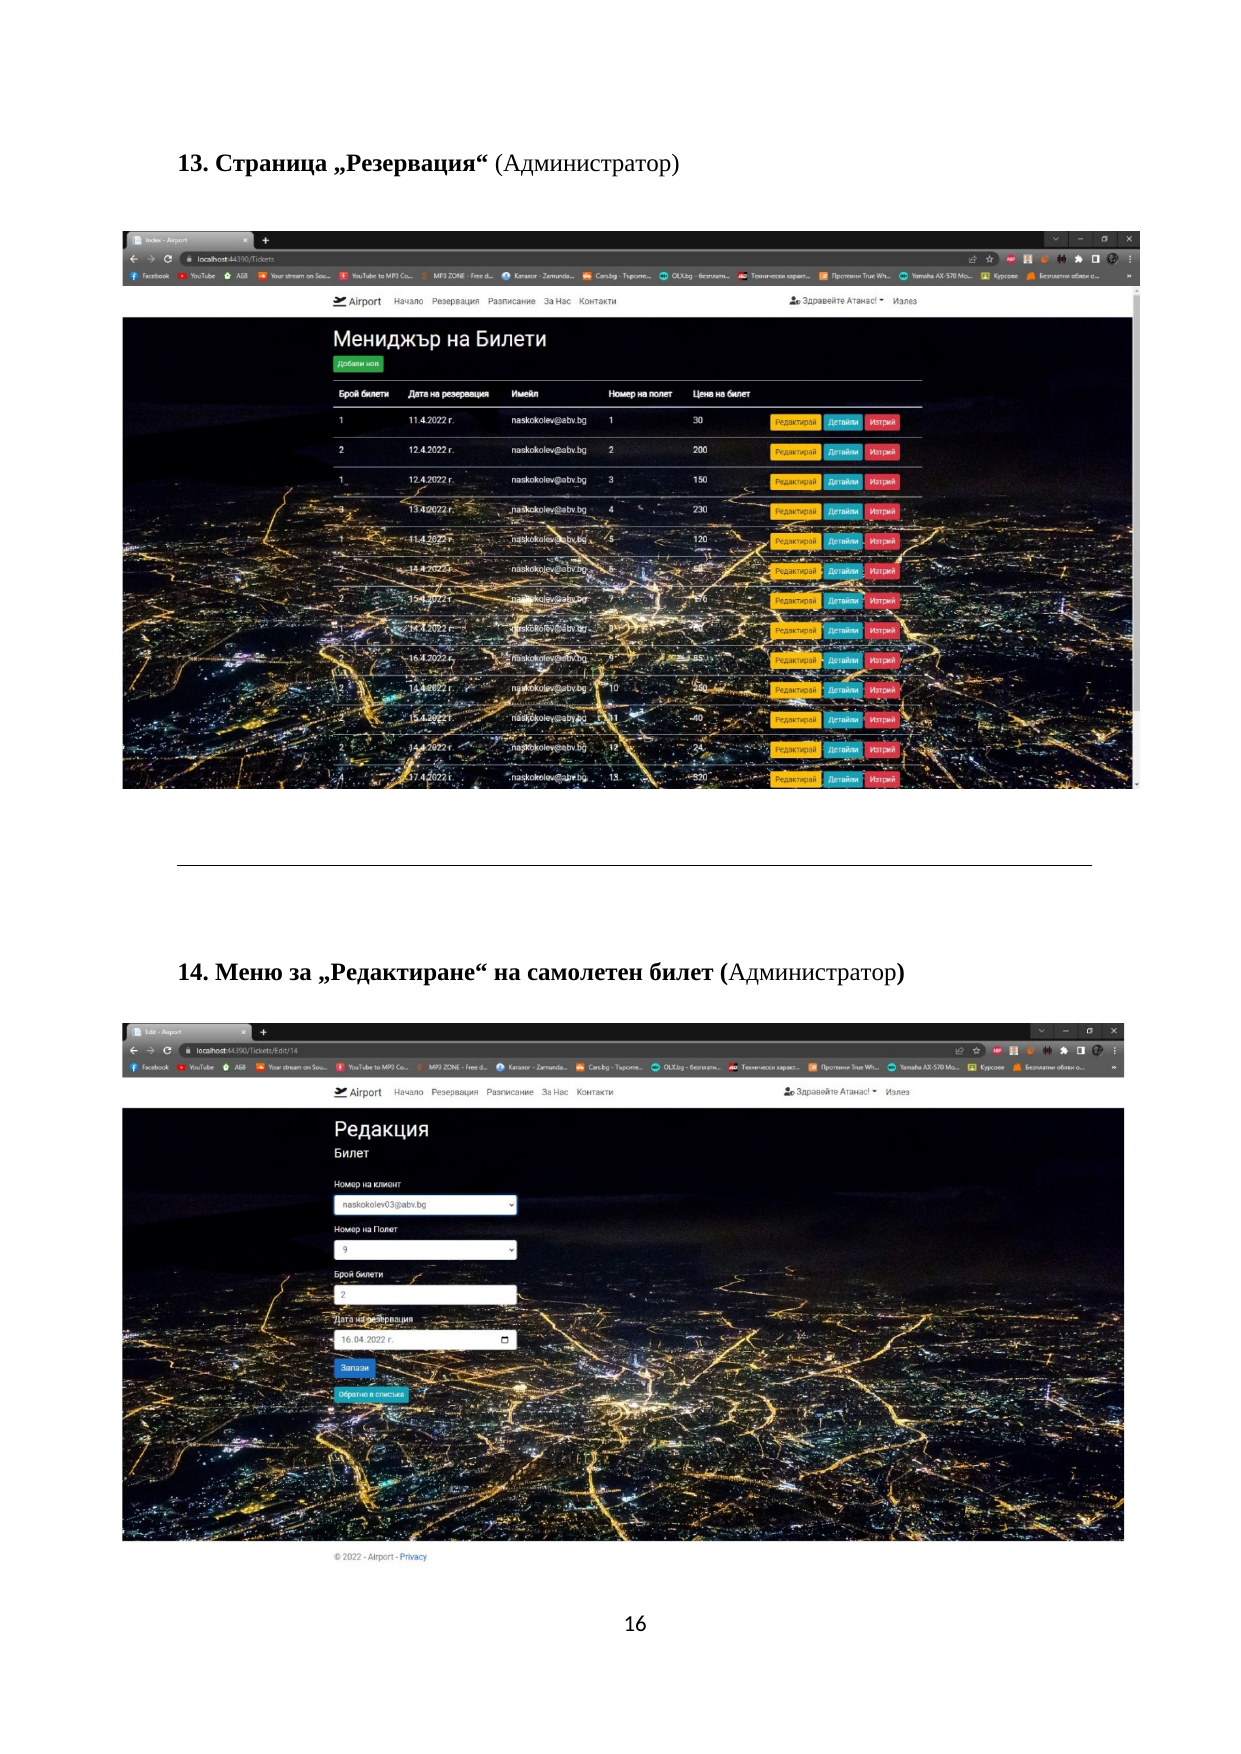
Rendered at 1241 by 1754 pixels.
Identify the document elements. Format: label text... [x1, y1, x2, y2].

text 13. Страница „Резервация“ (Администратор) [177, 148, 1092, 177]
picture [122, 231, 1140, 789]
picture [122, 1023, 1125, 1572]
text 14. Меню за „Редактиране“ на самолетен билет (Администратор) [177, 957, 1092, 986]
